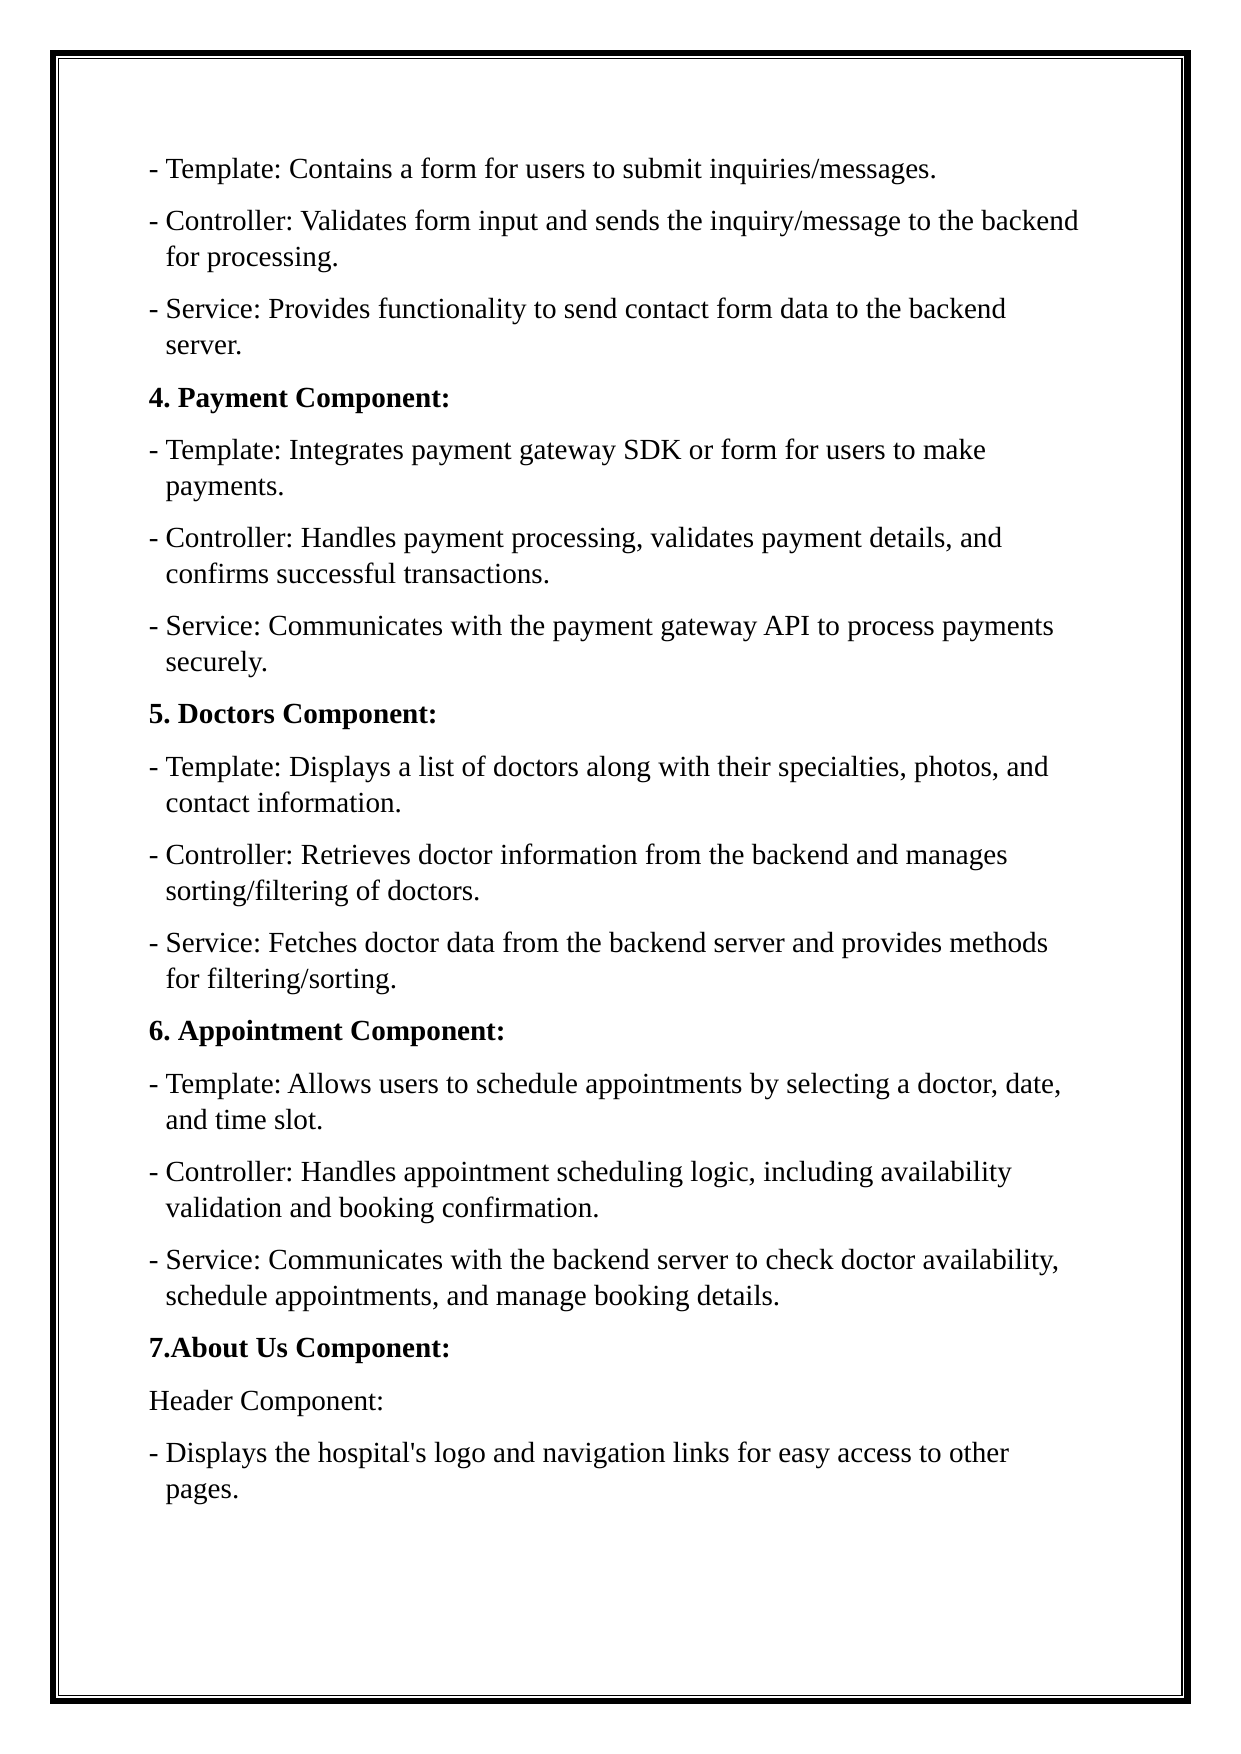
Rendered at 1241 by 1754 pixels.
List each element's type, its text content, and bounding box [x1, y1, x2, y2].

list Controller: Handles payment processing, validates payment details, and confirms successful transactions. [148, 520, 1087, 590]
list Template: Allows users to schedule appointments by selecting a doctor, date, and time slot. [148, 1066, 1087, 1135]
list Displays the hospital's logo and navigation links for easy access to other pages. [148, 1435, 1087, 1504]
text Header Component: [148, 1383, 1087, 1416]
list Payment Component: [148, 380, 1087, 413]
list Controller: Handles appointment scheduling logic, including availability validation and booking confirmation. [148, 1154, 1087, 1223]
text 7.About Us Component: [148, 1330, 1087, 1364]
list Controller: Validates form input and sends the inquiry/message to the backend for processing. [148, 203, 1087, 273]
list Service: Communicates with the payment gateway API to process payments securely. [148, 608, 1087, 678]
list Service: Communicates with the backend server to check doctor availability, schedule appointments, and manage booking details. [148, 1242, 1087, 1312]
list Template: Contains a form for users to submit inquiries/messages. [148, 151, 1087, 185]
list Doctors Component: [148, 697, 1087, 730]
list Service: Fetches doctor data from the backend server and provides methods for filtering/sorting. [148, 925, 1087, 995]
list Appointment Component: [148, 1013, 1087, 1047]
list Controller: Retrieves doctor information from the backend and manages sorting/filtering of doctors. [148, 837, 1087, 907]
list Service: Provides functionality to send contact form data to the backend server. [148, 292, 1087, 361]
list Template: Integrates payment gateway SDK or form for users to make payments. [148, 432, 1087, 502]
list Template: Displays a list of doctors along with their specialties, photos, and contact information. [148, 749, 1087, 818]
